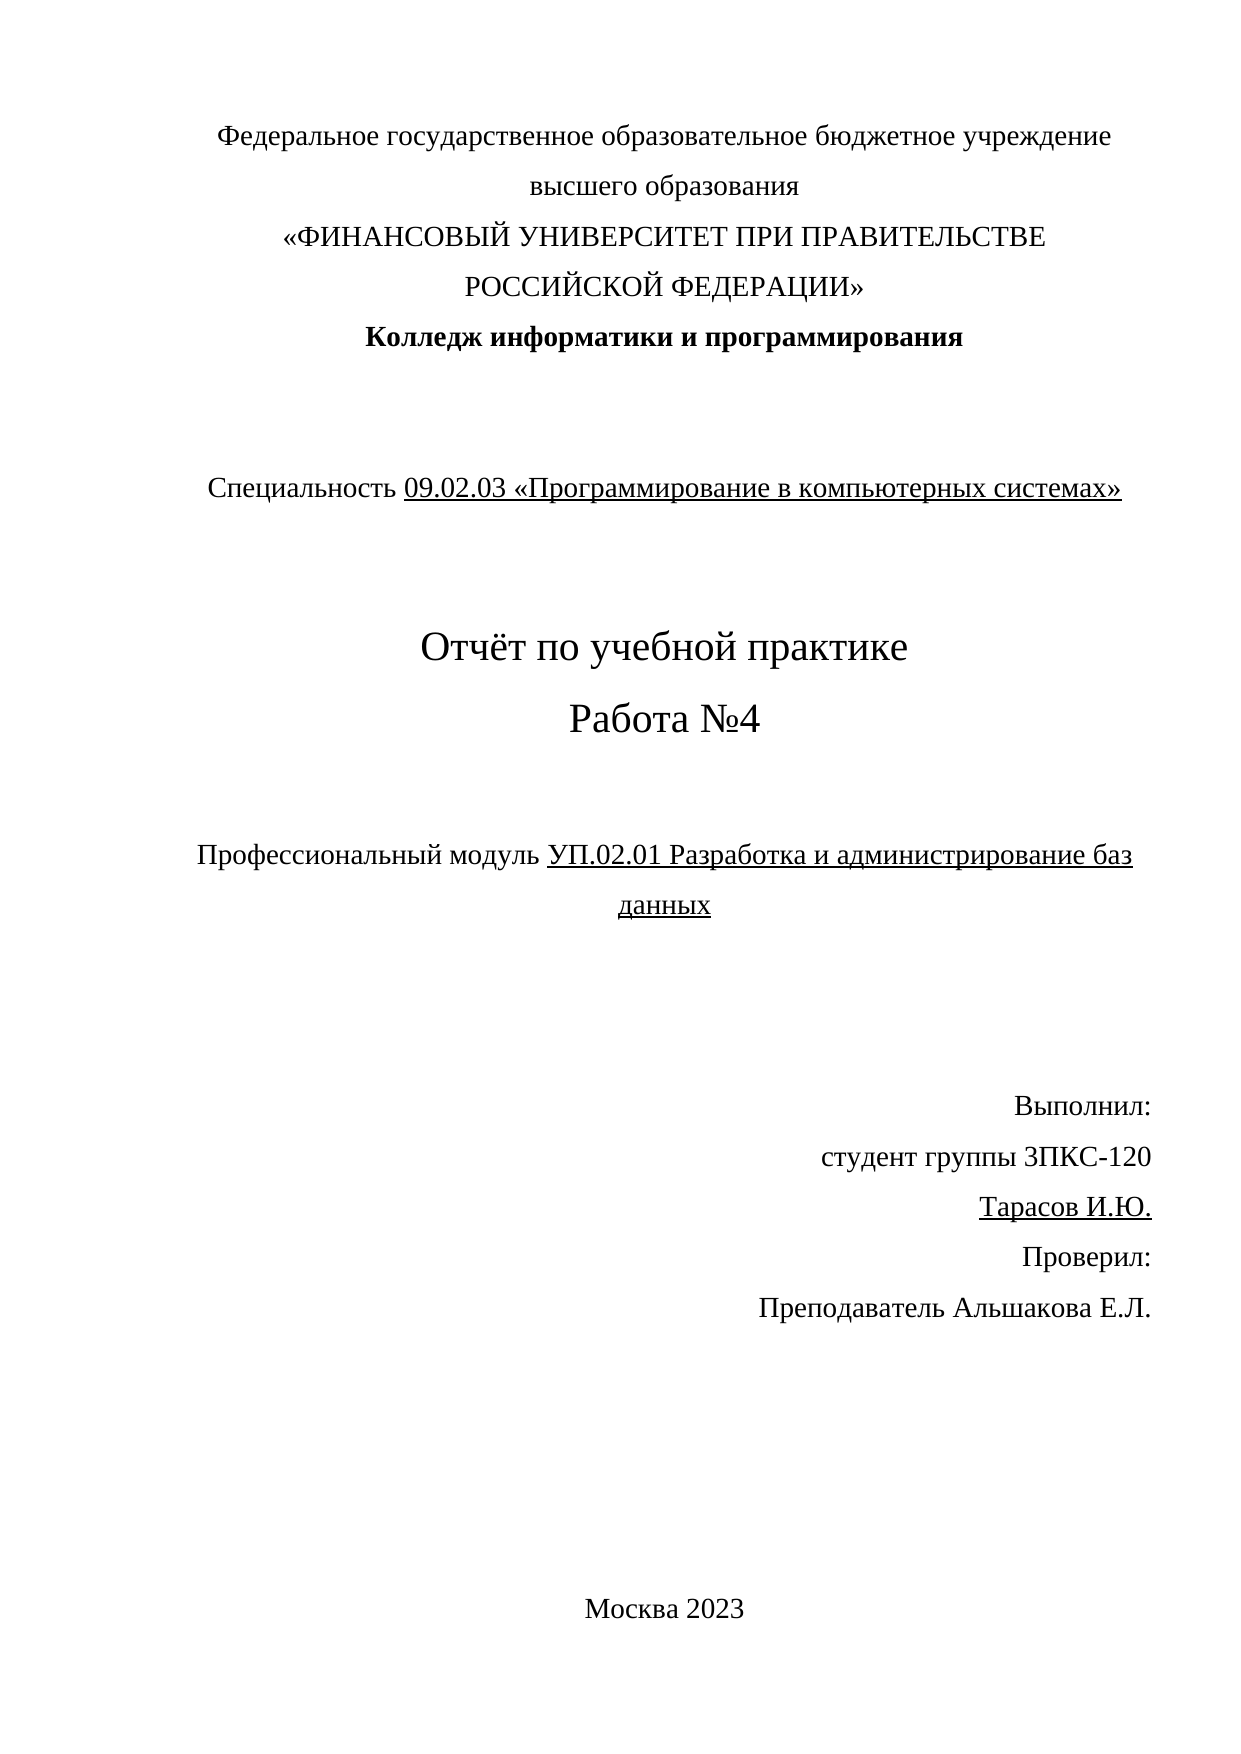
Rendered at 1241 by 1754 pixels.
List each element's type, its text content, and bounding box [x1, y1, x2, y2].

text студент группы 3ПКС-120 [177, 1139, 1152, 1172]
text Колледж информатики и программирования [177, 319, 1152, 353]
text Проверил: [177, 1239, 1152, 1273]
text РОССИЙСКОЙ ФЕДЕРАЦИИ» [177, 269, 1152, 303]
text Отчёт по учебной практике [177, 621, 1152, 669]
text Специальность 09.02.03 «Программирование в компьютерных системах» [177, 470, 1152, 504]
text Профессиональный модуль УП.02.01 Разработка и администрирование баз данных [177, 837, 1152, 921]
text Тарасов И.Ю. [177, 1189, 1152, 1223]
text Работа №4 [177, 693, 1152, 741]
text Москва 2023 [177, 1592, 1152, 1625]
text Преподаватель Альшакова Е.Л. [177, 1290, 1152, 1323]
text Выполнил: [177, 1088, 1152, 1122]
text Федеральное государственное образовательное бюджетное учреждение высшего образования [177, 118, 1152, 202]
text «ФИНАНСОВЫЙ УНИВЕРСИТЕТ ПРИ ПРАВИТЕЛЬСТВЕ [177, 219, 1152, 252]
